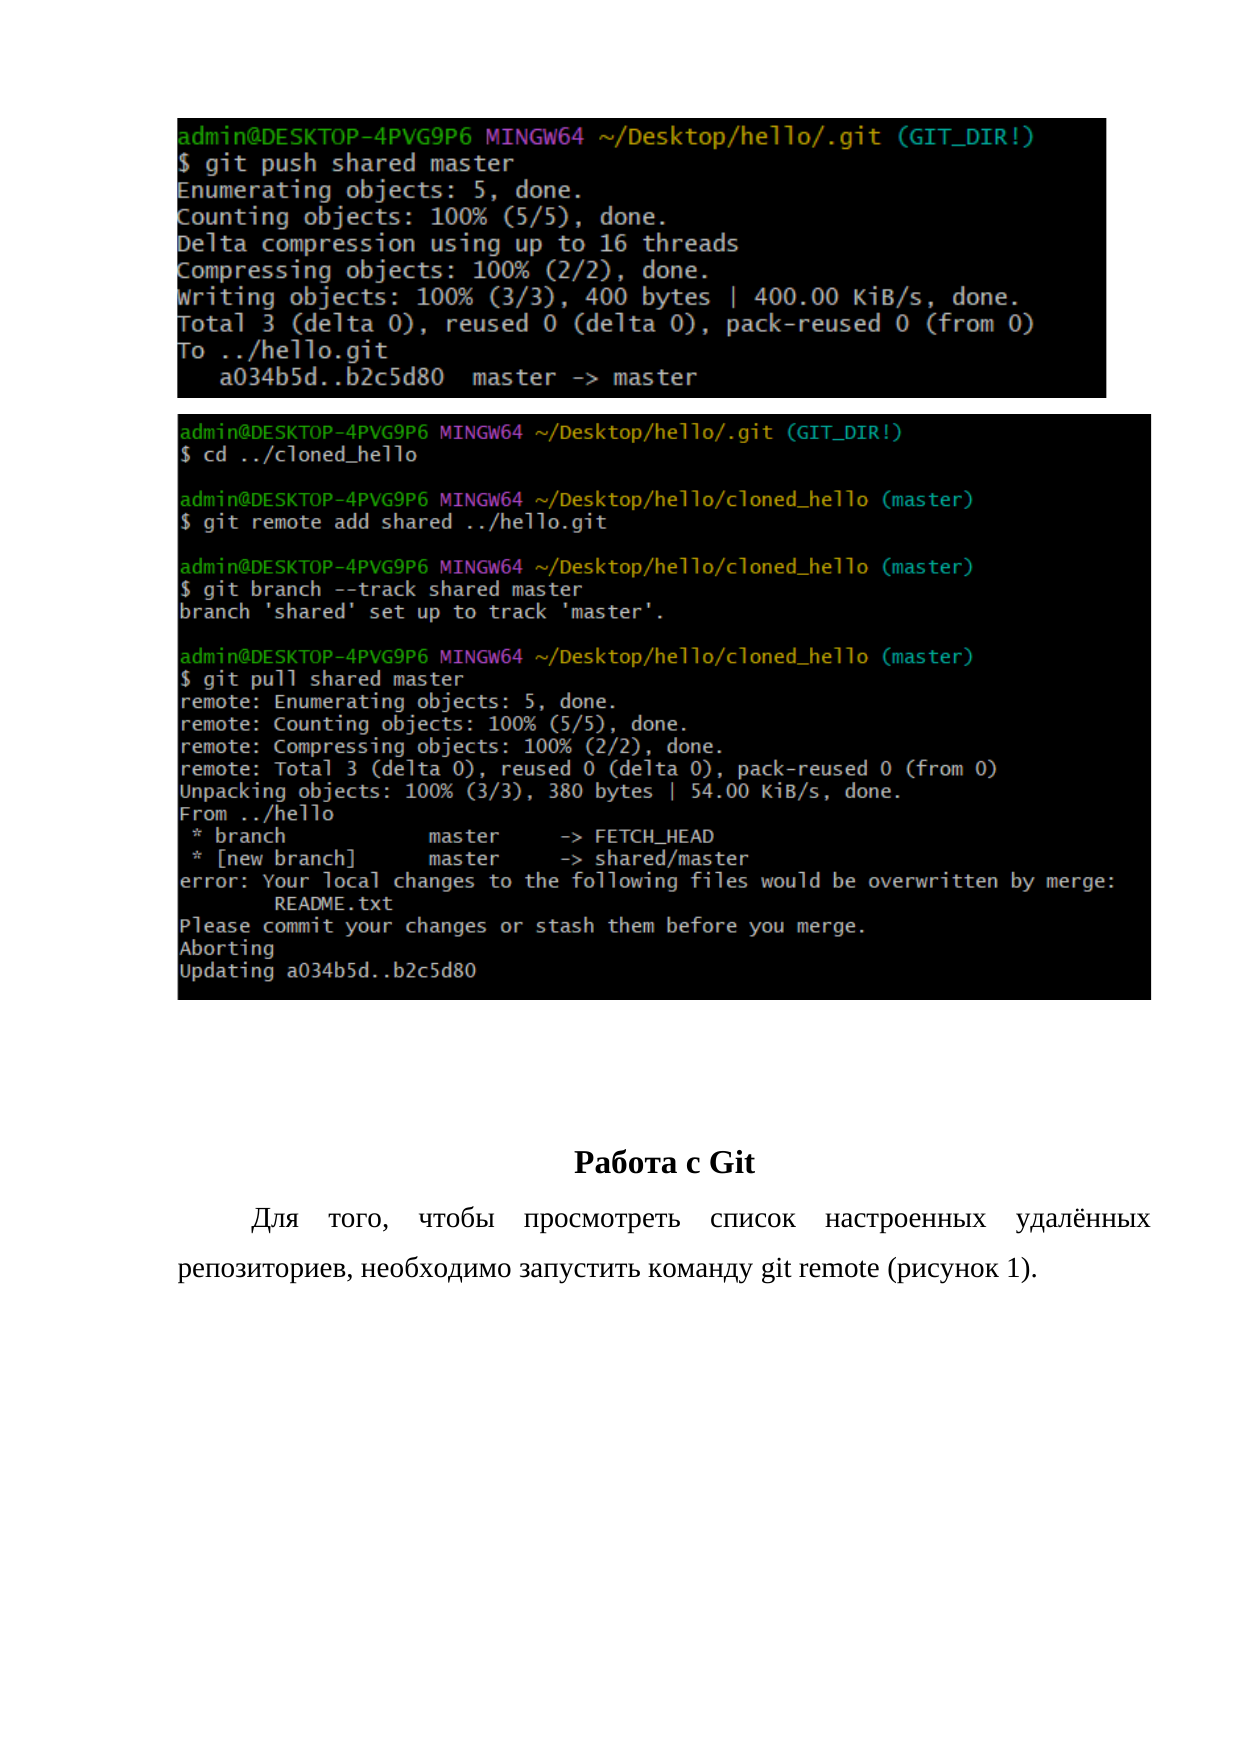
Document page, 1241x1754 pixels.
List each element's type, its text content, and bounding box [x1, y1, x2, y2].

picture [177, 414, 1152, 1000]
subtitle Работа с Git [177, 1142, 1152, 1181]
picture [177, 118, 1107, 398]
text Для того, чтобы просмотреть список настроенных удалённых репозиториев, необходимо запустить команду git remote (рисунок 1). [177, 1200, 1152, 1284]
